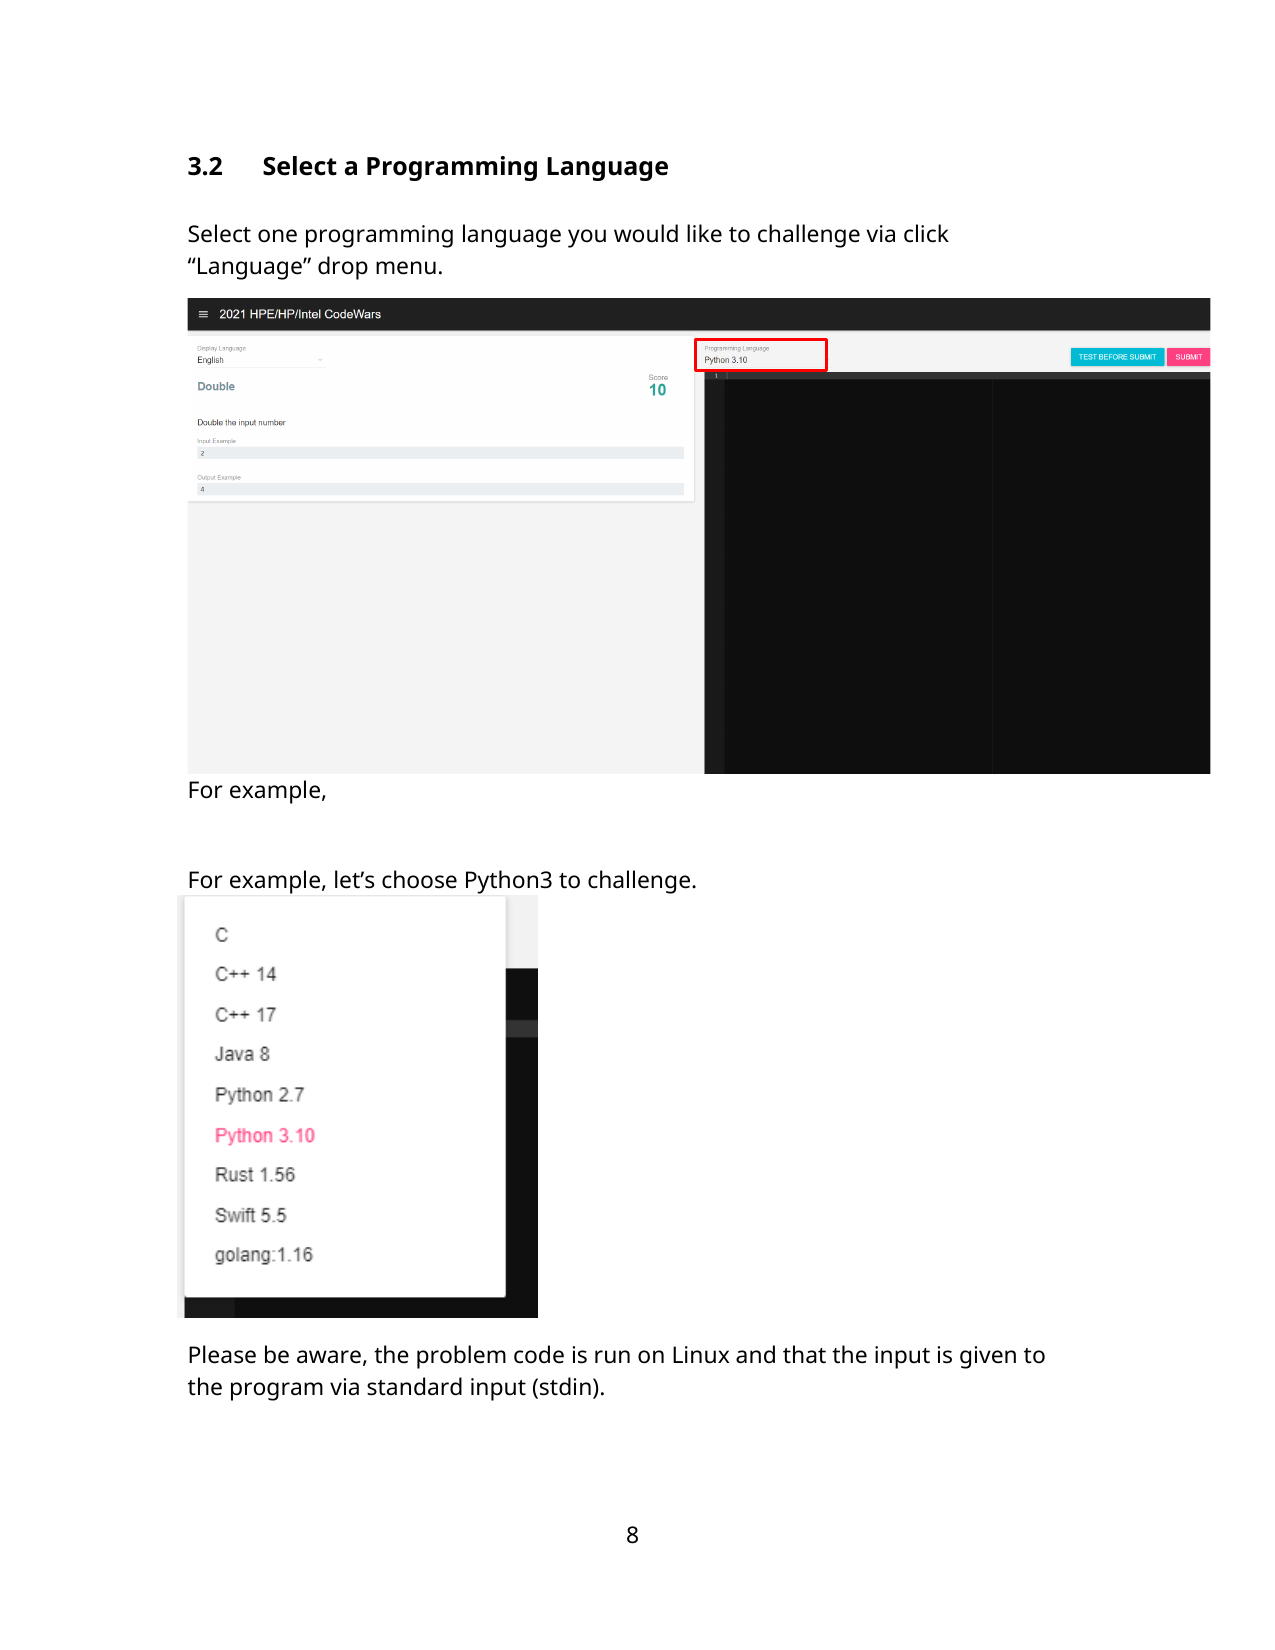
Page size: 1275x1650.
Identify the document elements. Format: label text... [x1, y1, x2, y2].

text Select one programming language you would like to challenge via click [187, 218, 1200, 250]
picture [187, 298, 1211, 774]
text For example, let’s choose Python3 to challenge. [187, 863, 1200, 895]
text For example, [187, 774, 1200, 805]
subtitle Select a Programming Language [187, 149, 1200, 183]
picture [177, 895, 538, 1318]
text Please be aware, the problem code is run on Linux and that the input is given to the program via standard input (stdin). [187, 1339, 1080, 1402]
text “Language” drop menu. [187, 250, 1200, 282]
